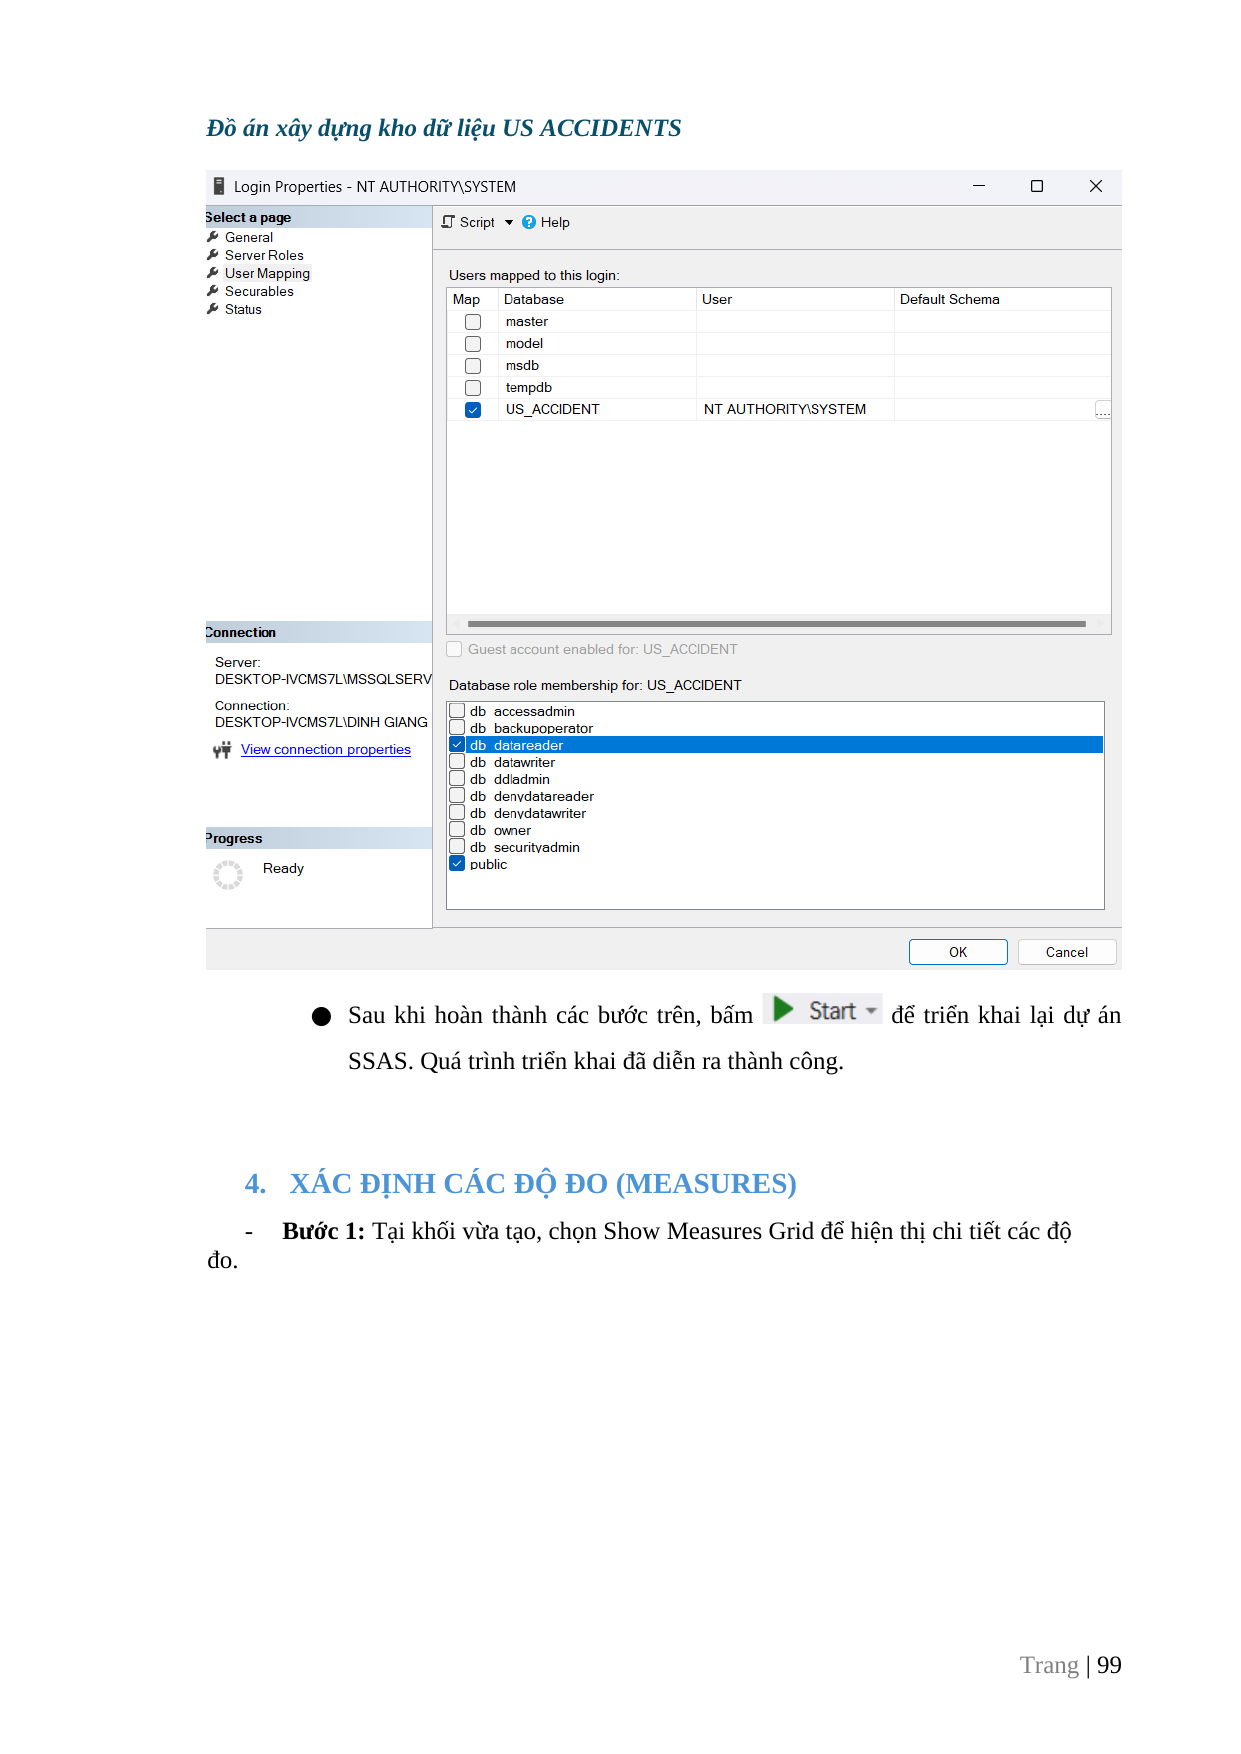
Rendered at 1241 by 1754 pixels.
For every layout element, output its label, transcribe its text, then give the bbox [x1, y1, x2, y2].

text đo. [207, 1245, 1122, 1273]
list Bước 1: Tại khối vừa tạo, chọn Show Measures Grid để hiện thị chi tiết các độ [244, 1216, 1122, 1245]
subtitle XÁC ĐỊNH CÁC ĐỘ ĐO (MEASURES) [244, 1166, 1122, 1200]
picture [206, 170, 1122, 970]
picture [762, 993, 883, 1024]
list Sau khi hoàn thành các bước trên, bấm để triển khai lại dự án SSAS. Quá trình triển khai đã diễn ra thành công. [310, 987, 1122, 1075]
